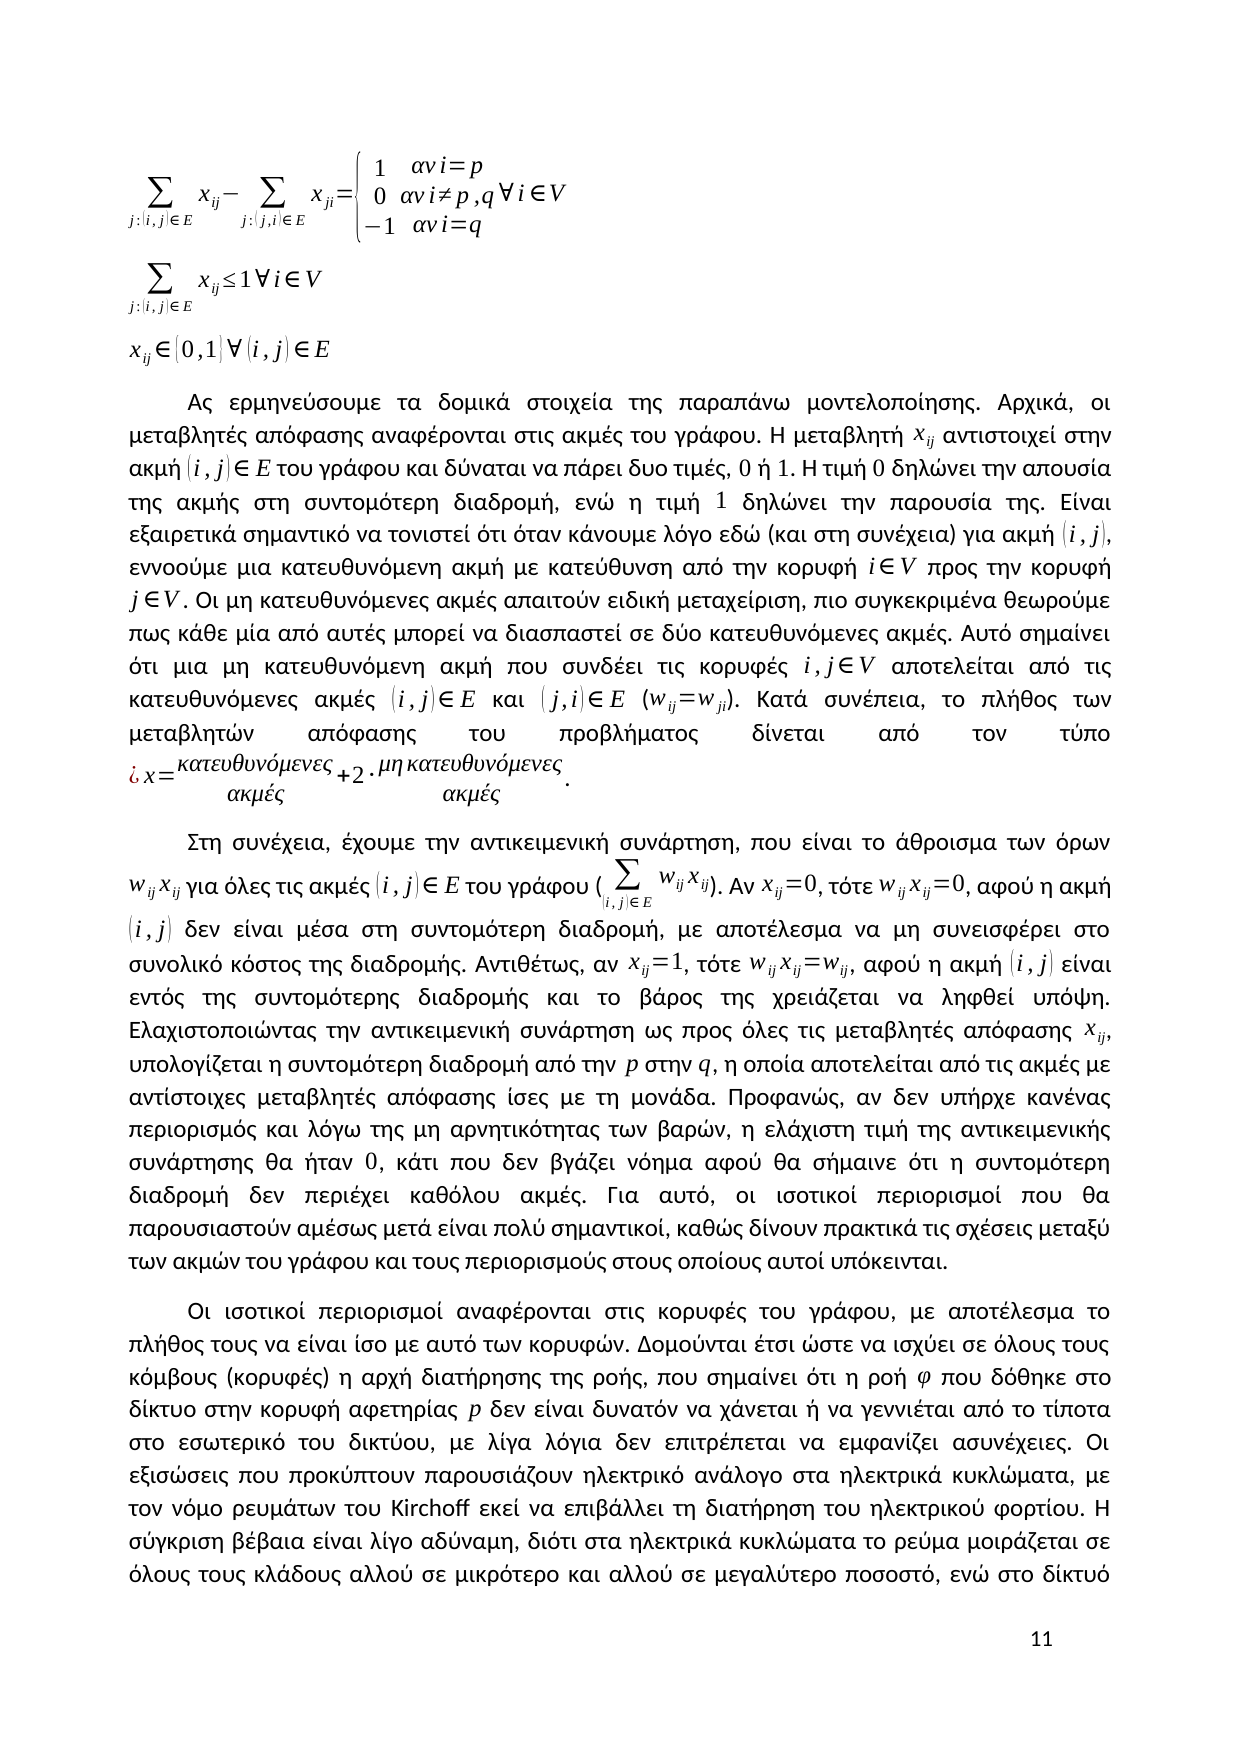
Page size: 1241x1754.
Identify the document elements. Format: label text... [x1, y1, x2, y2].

text Ας ερμηνεύσουμε τα δομικά στοιχεία της παραπάνω μοντελοποίησης. Αρχικά, οι μεταβλητές απόφασης αναφέρονται στις ακμές του γράφου. Η μεταβλητή αντιστοιχεί στην ακμή του γράφου και δύναται να πάρει δυο τιμές, ή . Η τιμή δηλώνει την απουσία της ακμής στη συντομότερη διαδρομή, ενώ η τιμή δηλώνει την παρουσία της. Είναι εξαιρετικά σημαντικό να τονιστεί ότι όταν κάνουμε λόγο εδώ (και στη συνέχεια) για ακμή , εννοούμε μια κατευθυνόμενη ακμή με κατεύθυνση από την κορυφή προς την κορυφή . Οι μη κατευθυνόμενες ακμές απαιτούν ειδική μεταχείριση, πιο συγκεκριμένα θεωρούμε πως κάθε μία από αυτές μπορεί να διασπαστεί σε δύο κατευθυνόμενες ακμές. Αυτό σημαίνει ότι μια μη κατευθυνόμενη ακμή που συνδέει τις κορυφές αποτελείται από τις κατευθυνόμενες ακμές και (). Κατά συνέπεια, το πλήθος των μεταβλητών απόφασης του προβλήματος δίνεται από τον τύπο . [128, 386, 1112, 807]
text Στη συνέχεια, έχουμε την αντικειμενική συνάρτηση, που είναι το άθροισμα των όρων για όλες τις ακμές του γράφου (). Αν , τότε , αφού η ακμή δεν είναι μέσα στη συντομότερη διαδρομή, με αποτέλεσμα να μη συνεισφέρει στο συνολικό κόστος της διαδρομής. Αντιθέτως, αν , τότε , αφού η ακμή είναι εντός της συντομότερης διαδρομής και το βάρος της χρειάζεται να ληφθεί υπόψη. Ελαχιστοποιώντας την αντικειμενική συνάρτηση ως προς όλες τις μεταβλητές απόφασης , υπολογίζεται η συντομότερη διαδρομή από την στην , η οποία αποτελείται από τις ακμές με αντίστοιχες μεταβλητές απόφασης ίσες με τη μονάδα. Προφανώς, αν δεν υπήρχε κανένας περιορισμός και λόγω της μη αρνητικότητας των βαρών, η ελάχιστη τιμή της αντικειμενικής συνάρτησης θα ήταν , κάτι που δεν βγάζει νόημα αφού θα σήμαινε ότι η συντομότερη διαδρομή δεν περιέχει καθόλου ακμές. Για αυτό, οι ισοτικοί περιορισμοί που θα παρουσιαστούν αμέσως μετά είναι πολύ σημαντικοί, καθώς δίνουν πρακτικά τις σχέσεις μεταξύ των ακμών του γράφου και τους περιορισμούς στους οποίους αυτοί υπόκεινται. [128, 826, 1112, 1276]
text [128, 1295, 1112, 1589]
